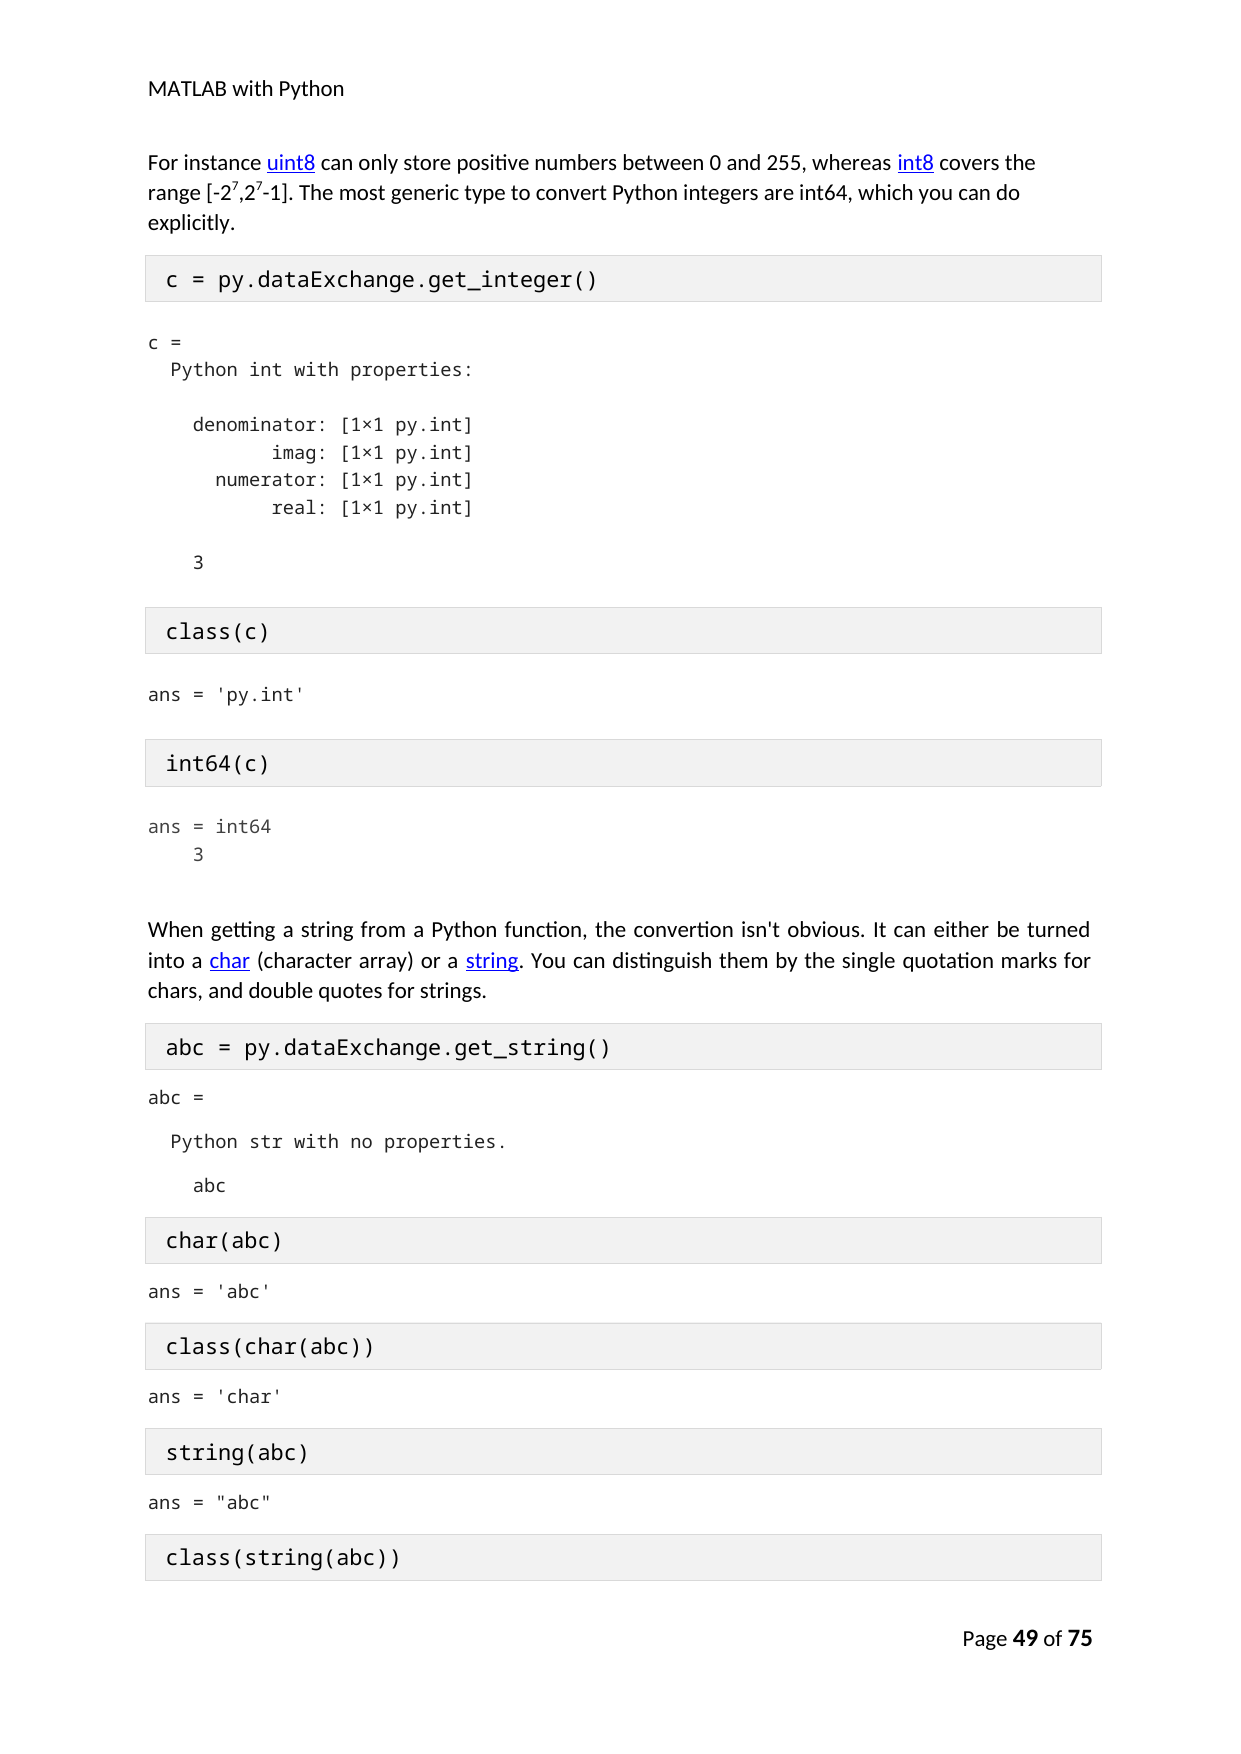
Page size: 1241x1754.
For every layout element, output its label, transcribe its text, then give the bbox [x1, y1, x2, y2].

text ans = 'abc' [148, 1278, 1093, 1304]
text imag: [1×1 py.int] [148, 439, 1093, 465]
text int64(c) [146, 740, 1101, 786]
text char(abc) [146, 1218, 1101, 1263]
text For instance uint8 can only store positive numbers between 0 and 255, whereas int8 covers the range [-27,27-1]. The most generic type to convert Python integers are int64, which you can do explicitly. [148, 148, 1093, 236]
text ans = "abc" [148, 1489, 1093, 1515]
text numerator: [1×1 py.int] [148, 467, 1093, 492]
text class(char(abc)) [146, 1324, 1101, 1369]
text When getting a string from a Python function, the convertion isn't obvious. It can either be turned into a char (character array) or a string. You can distinguish them by the single quotation marks for chars, and double quotes for strings. [148, 916, 1093, 1004]
text ans = int64 [148, 787, 1093, 839]
text abc [148, 1173, 1093, 1198]
text 3 [148, 549, 1093, 575]
text abc = [148, 1084, 1093, 1110]
text Python int with properties: [148, 357, 1093, 382]
text denominator: [1×1 py.int] [148, 412, 1093, 437]
text Python str with no properties. [148, 1128, 1093, 1154]
text class(string(abc)) [146, 1535, 1101, 1580]
text c = [148, 302, 1093, 355]
text abc = py.dataExchange.get_string() [146, 1024, 1101, 1069]
text 3 [148, 841, 1093, 867]
text real: [1×1 py.int] [148, 494, 1093, 520]
text string(abc) [146, 1429, 1101, 1474]
text ans = 'char' [148, 1384, 1093, 1409]
text ans = 'py.int' [148, 654, 1093, 737]
text c = py.dataExchange.get_integer() [146, 256, 1101, 301]
text class(c) [146, 608, 1101, 653]
